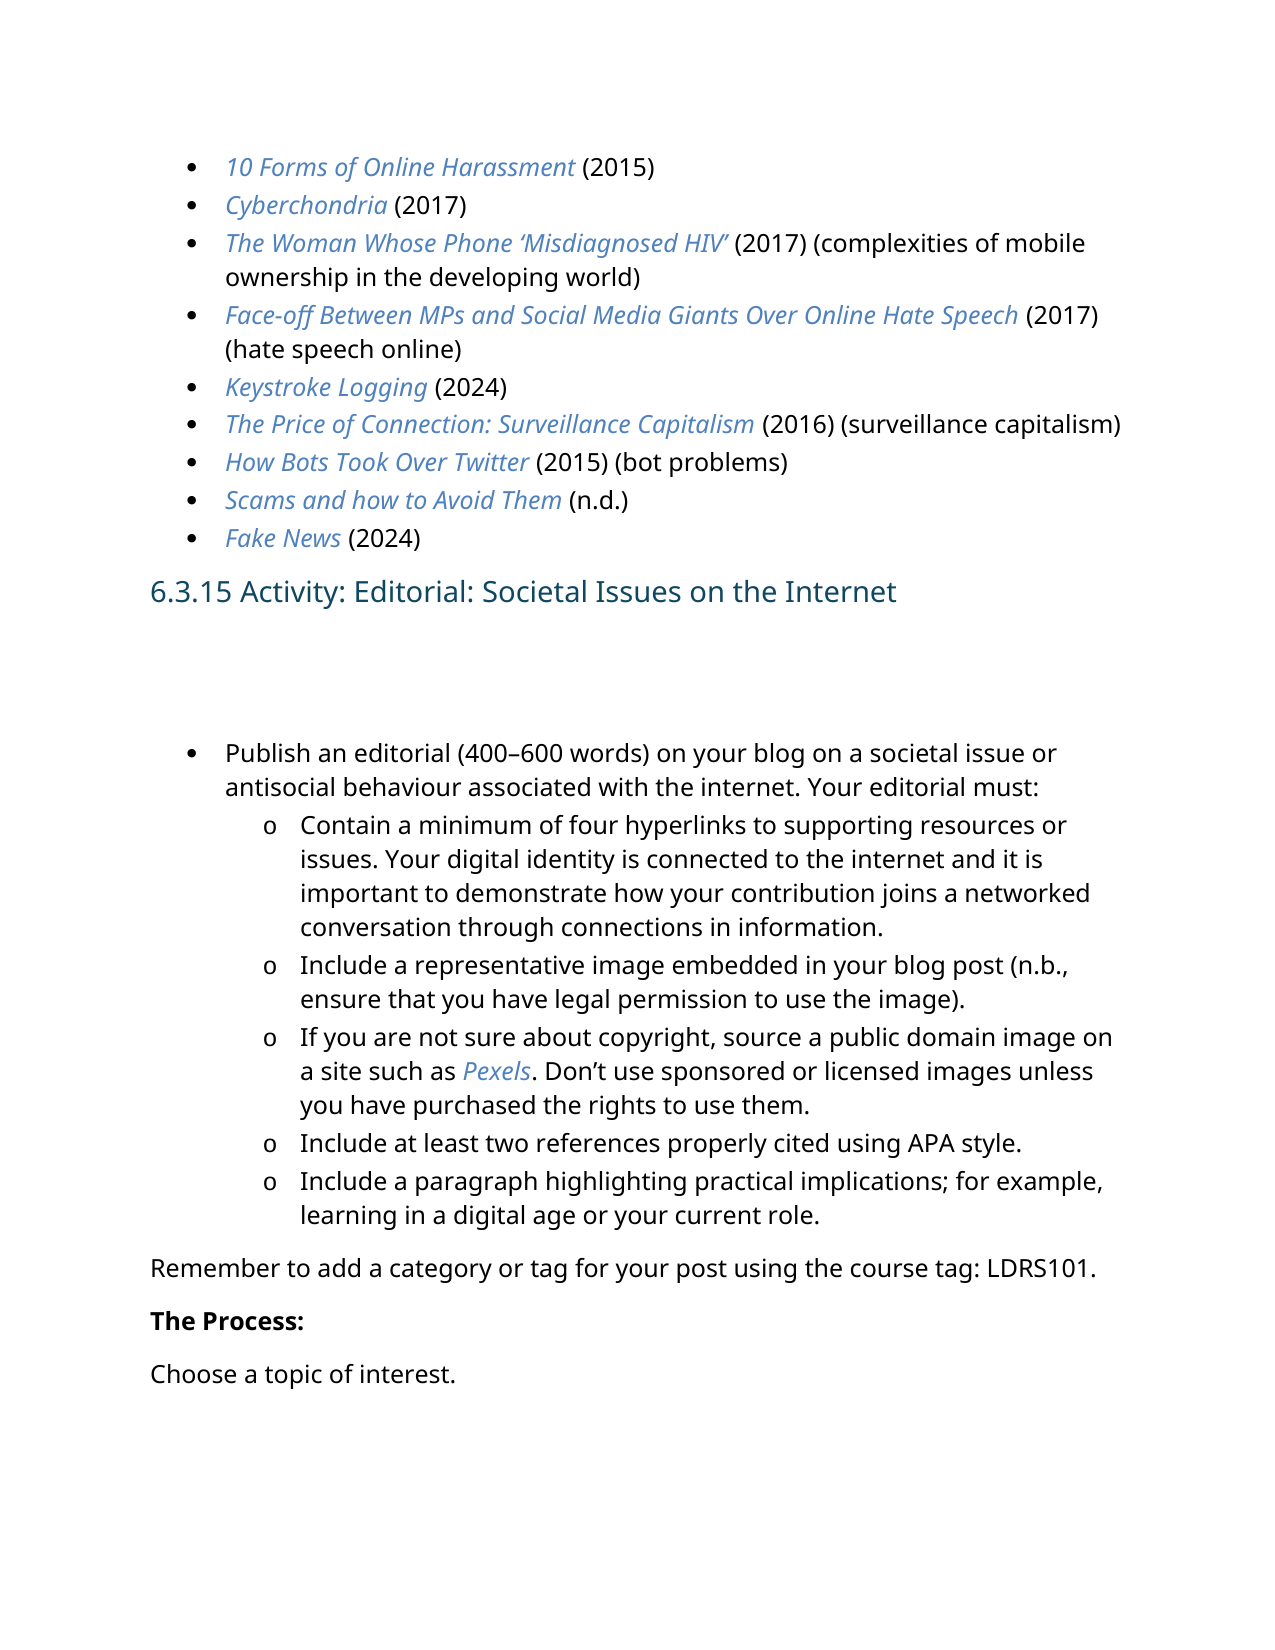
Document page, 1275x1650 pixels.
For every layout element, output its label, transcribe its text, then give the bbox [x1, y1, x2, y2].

list Publish an editorial (400–600 words) on your blog on a societal issue or antisocial behaviour associated with the internet. Your editorial must: [187, 735, 1125, 803]
list If you are not sure about copyright, source a public domain image on a site such as Pexels. Don’t use sponsored or licensed images unless you have purchased the rights to use them. [262, 1019, 1125, 1122]
list The Woman Whose Phone ‘Misdiagnosed HIV’ (2017) (complexities of mobile ownership in the developing world) [187, 226, 1125, 294]
list Fake News (2024) [187, 521, 1125, 555]
list The Price of Connection: Surveillance Capitalism (2016) (surveillance capitalism) [187, 407, 1125, 441]
list How Bots Took Over Twitter (2015) (bot problems) [187, 445, 1125, 479]
list Include at least two references properly cited using APA style. [262, 1126, 1125, 1160]
list Cyberchondria (2017) [187, 188, 1125, 222]
list Include a paragraph highlighting practical implications; for example, learning in a digital age or your current role. [262, 1164, 1125, 1232]
list 10 Forms of Online Harassment (2015) [187, 150, 1125, 184]
list Scams and how to Avoid Them (n.d.) [187, 483, 1125, 517]
subtitle 6.3.15 Activity: Editorial: Societal Issues on the Internet [150, 571, 1125, 611]
list Keystroke Logging (2024) [187, 369, 1125, 403]
list Include a representative image embedded in your blog post (n.b., ensure that you have legal permission to use the image). [262, 947, 1125, 1016]
text The Process: [150, 1304, 1125, 1338]
list Contain a minimum of four hyperlinks to supporting resources or issues. Your digital identity is connected to the internet and it is important to demonstrate how your contribution joins a networked conversation through connections in information. [262, 807, 1125, 944]
text Remember to add a category or tag for your post using the course tag: LDRS101. [150, 1251, 1125, 1285]
list Face-off Between MPs and Social Media Giants Over Online Hate Speech (2017) (hate speech online) [187, 297, 1125, 366]
text Choose a topic of interest. [150, 1356, 1125, 1391]
